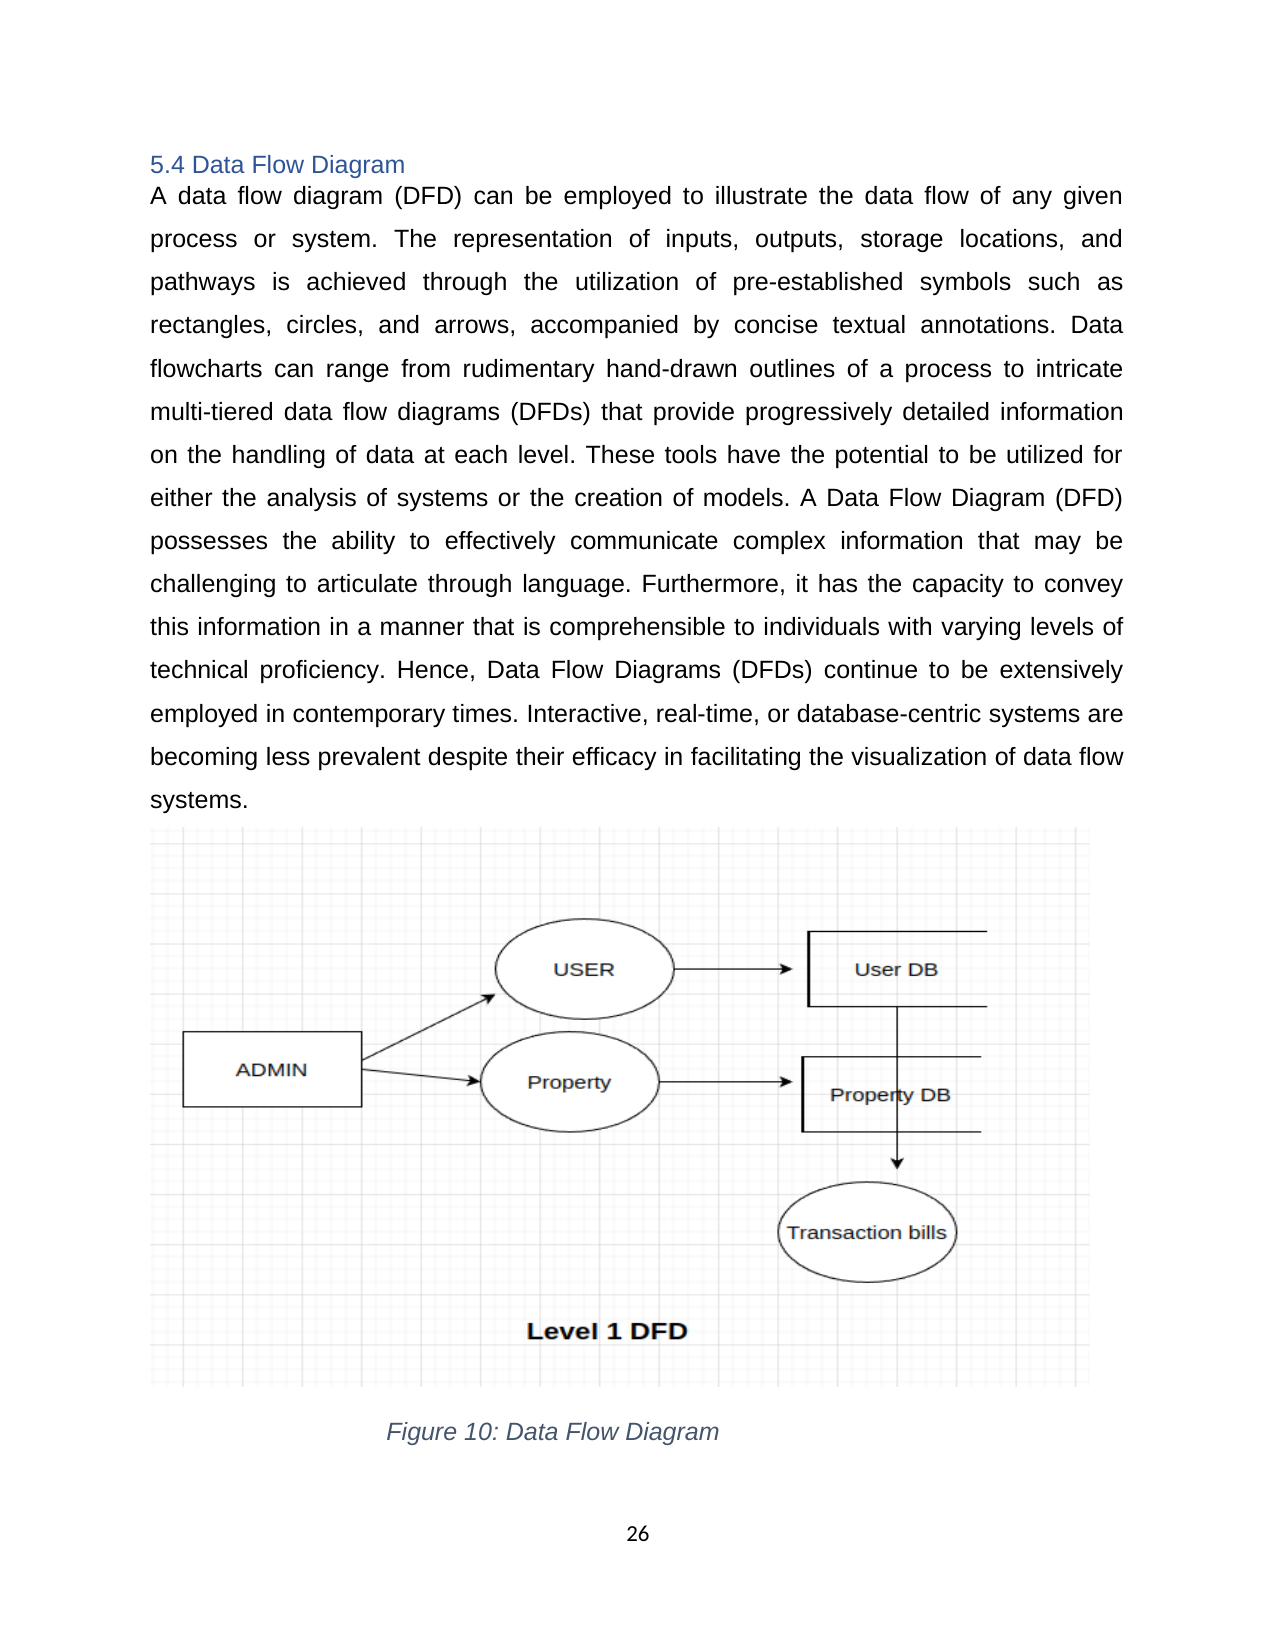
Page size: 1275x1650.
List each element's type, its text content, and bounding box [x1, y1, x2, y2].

picture [150, 827, 1090, 1387]
subtitle 5.4 Data Flow Diagram [150, 150, 1125, 179]
text Figure 10: Data Flow Diagram [150, 1417, 1125, 1446]
